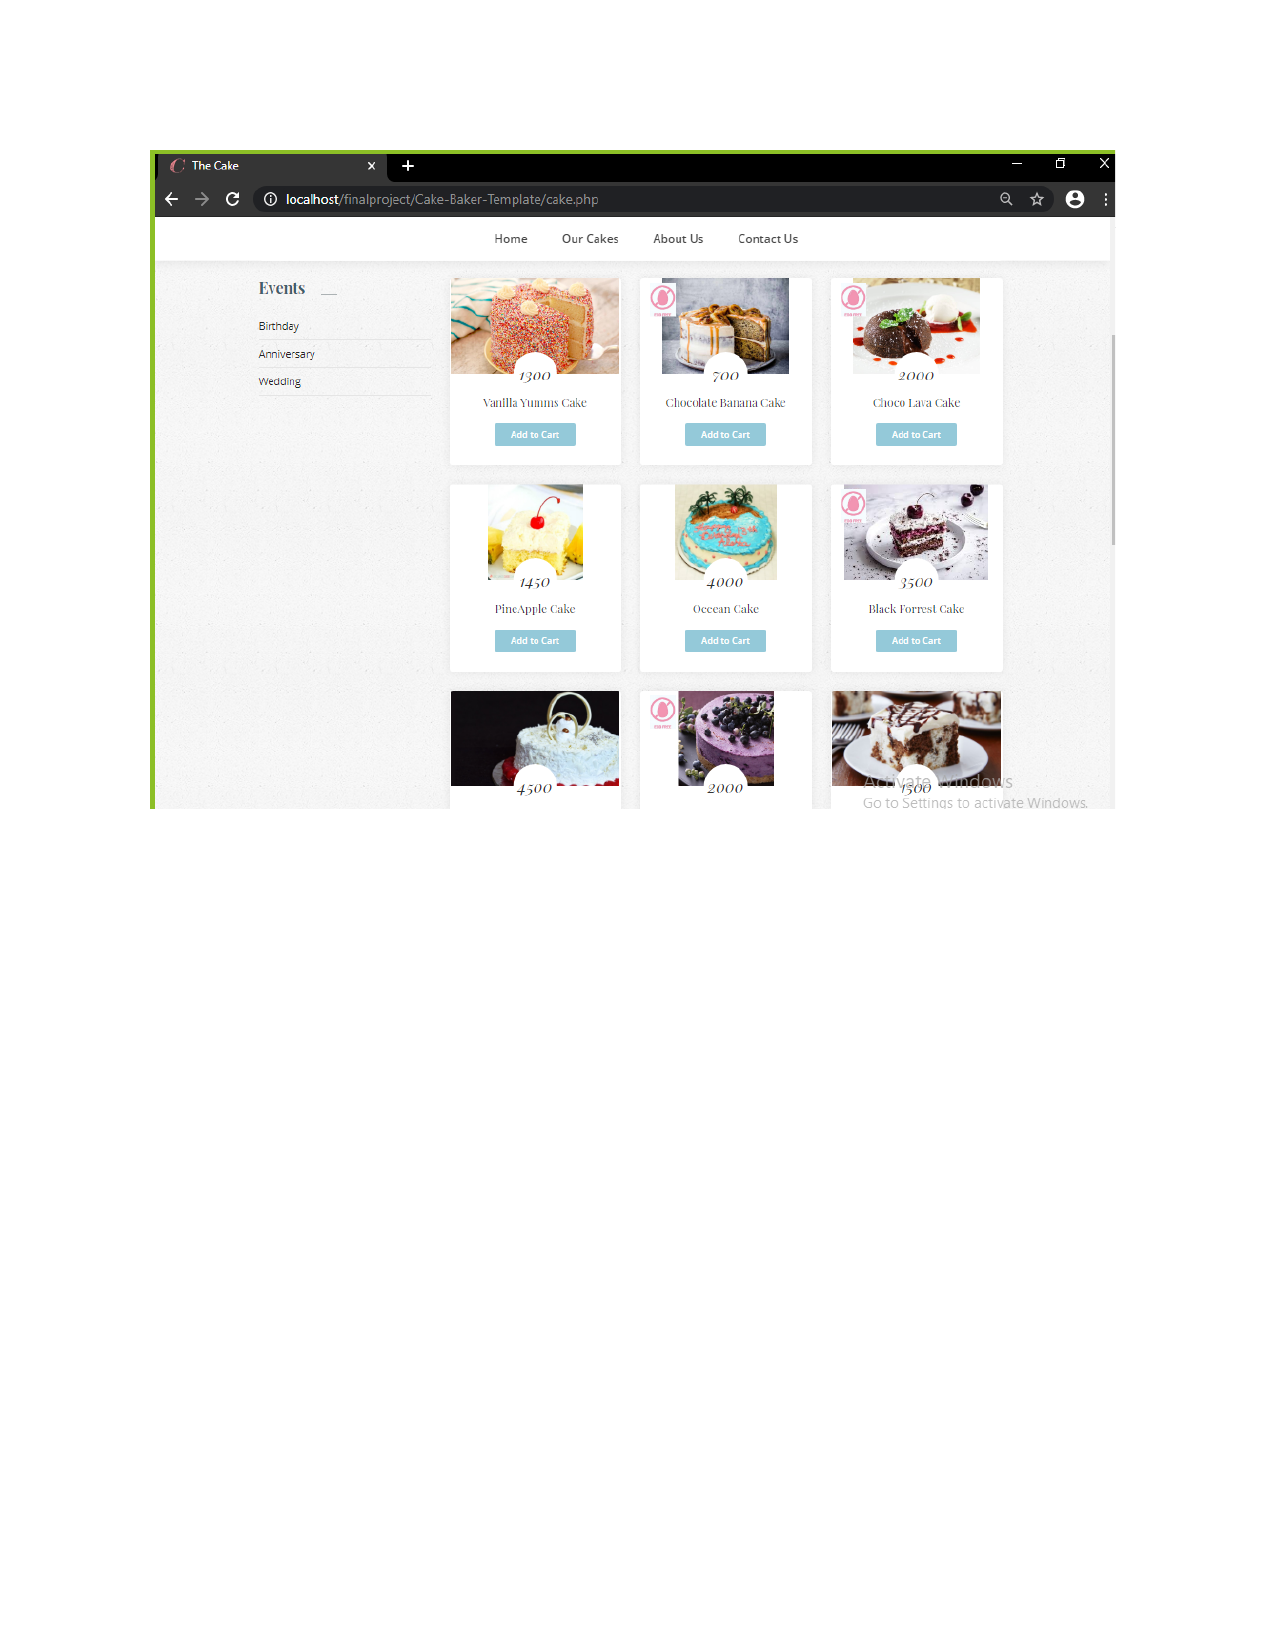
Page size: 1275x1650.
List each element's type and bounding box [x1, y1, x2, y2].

picture [150, 150, 1116, 809]
